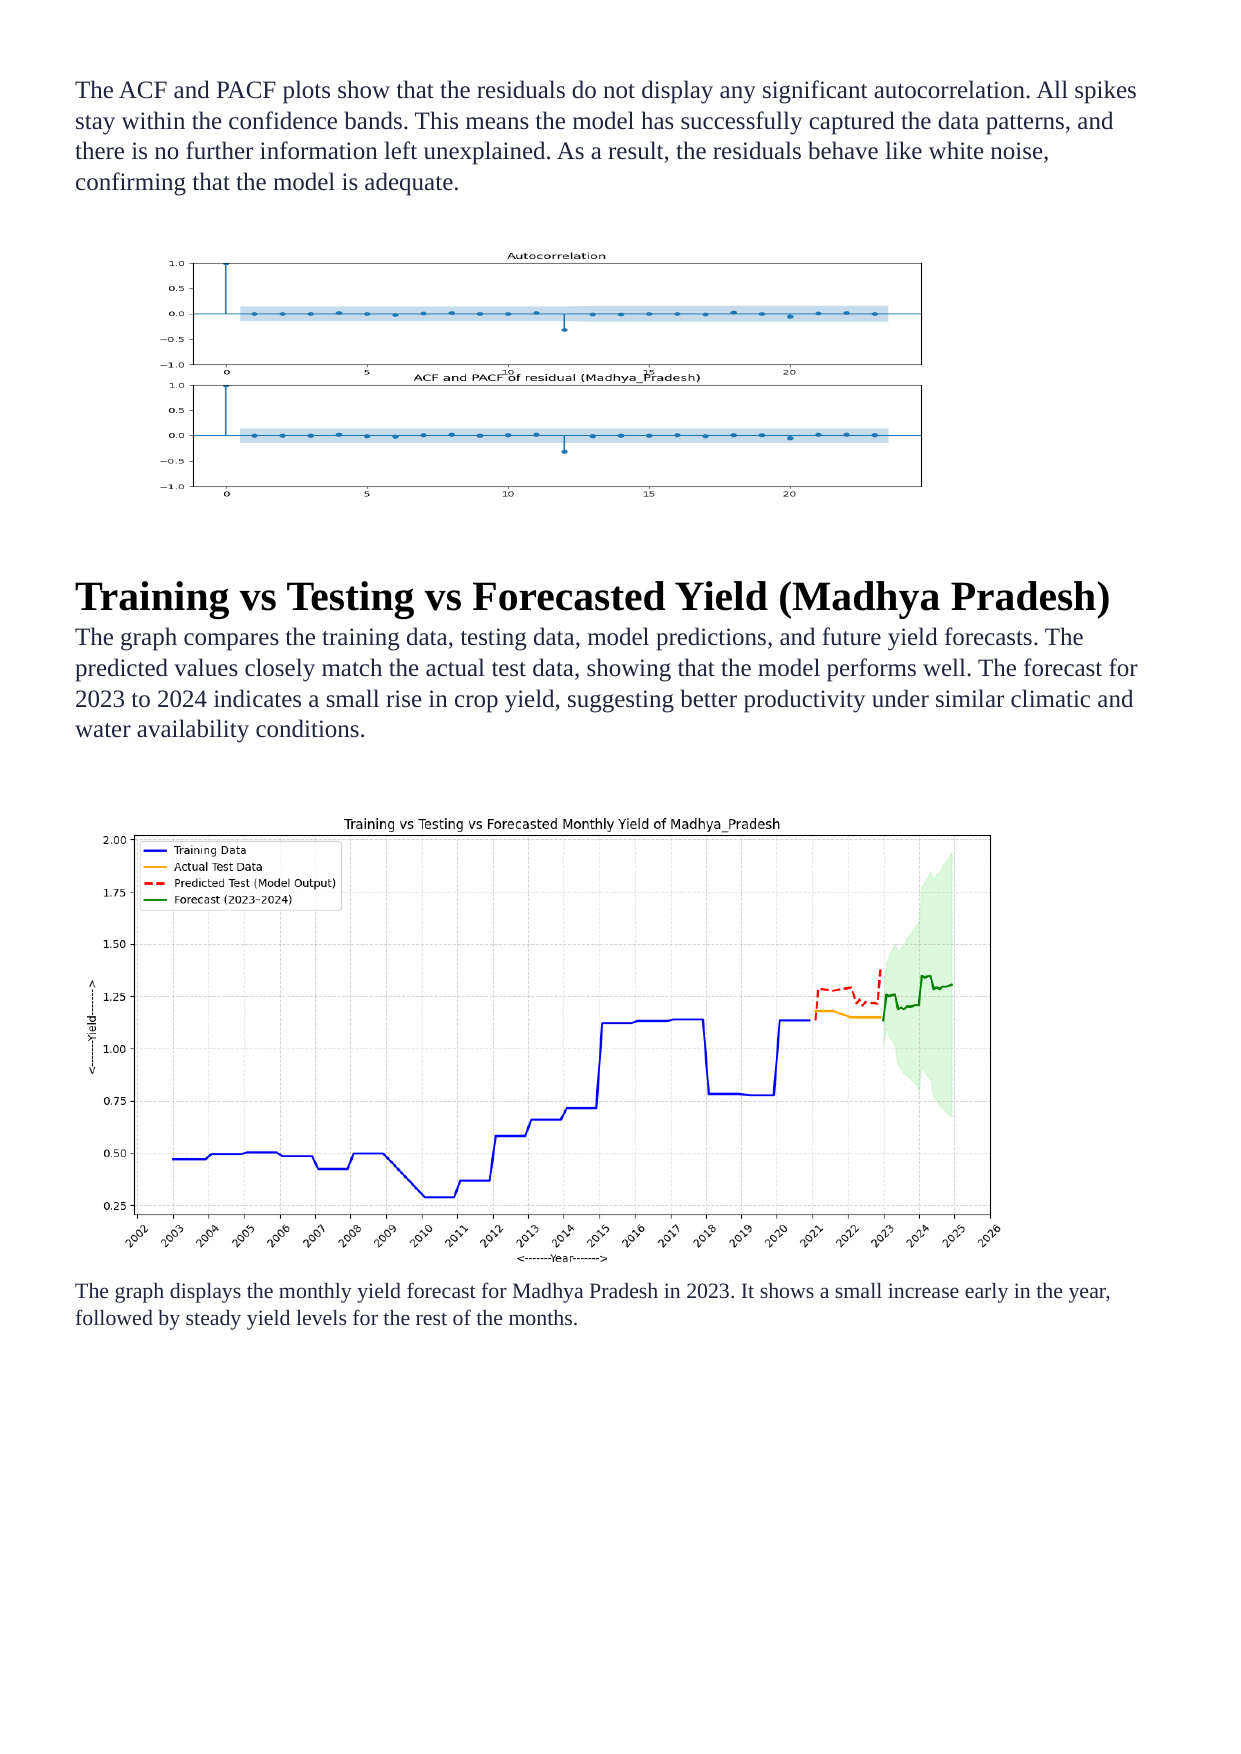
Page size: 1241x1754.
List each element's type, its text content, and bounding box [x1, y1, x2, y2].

text Training vs Testing vs Forecasted Yield (Madhya Pradesh) [75, 571, 1165, 619]
text The ACF and PACF plots show that the residuals do not display any significant autocorrelation. All spikes stay within the confidence bands. This means the model has successfully captured the data patterns, and there is no further information left unexplained. As a result, the residuals behave like white noise, confirming that the model is adequate. [75, 75, 1165, 196]
text The graph compares the training data, testing data, model predictions, and future yield forecasts. The predicted values closely match the actual test data, showing that the model performs well. The forecast for 2023 to 2024 indicates a small rise in crop yield, suggesting better productivity under similar climatic and water availability conditions. [75, 622, 1165, 743]
picture [75, 228, 1014, 518]
text The graph displays the monthly yield forecast for Madhya Pradesh in 2023. It shows a small increase early in the year, followed by steady yield levels for the rest of the months. [75, 1278, 1165, 1330]
picture [75, 806, 1014, 1276]
